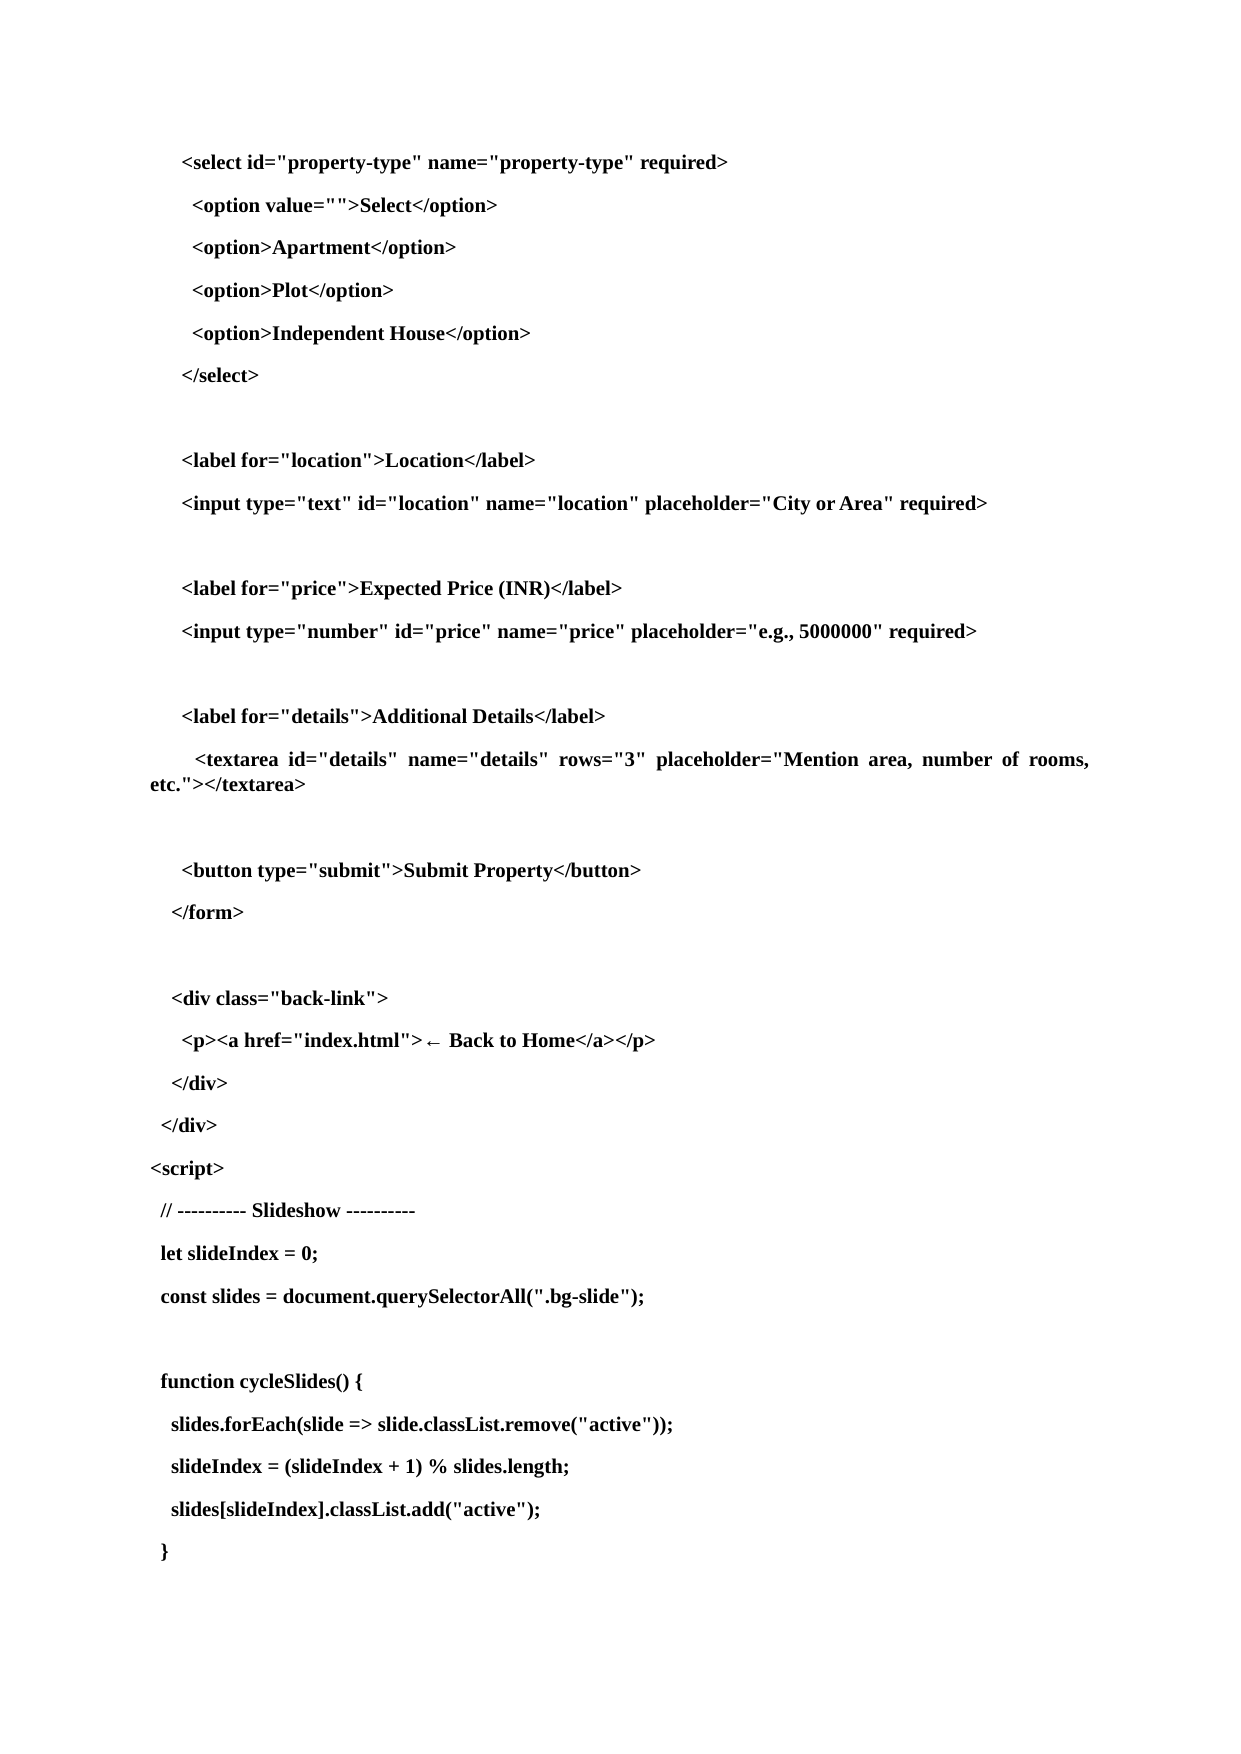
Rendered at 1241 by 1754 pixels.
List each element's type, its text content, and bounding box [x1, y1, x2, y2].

text <input type="number" id="price" name="price" placeholder="e.g., 5000000" required> [150, 619, 1090, 643]
text <p><a href="index.html">← Back to Home</a></p> [150, 1028, 1090, 1052]
text </select> [150, 363, 1090, 387]
text function cycleSlides() { [150, 1369, 1090, 1393]
text </div> [150, 1071, 1090, 1095]
text slideIndex = (slideIndex + 1) % slides.length; [150, 1454, 1090, 1478]
text <label for="price">Expected Price (INR)</label> [150, 576, 1090, 600]
text <textarea id="details" name="details" rows="3" placeholder="Mention area, number of rooms, etc."></textarea> [150, 746, 1090, 796]
text <option>Plot</option> [150, 278, 1090, 302]
text <select id="property-type" name="property-type" required> [150, 150, 1090, 174]
text <label for="details">Additional Details</label> [150, 704, 1090, 728]
text const slides = document.querySelectorAll(".bg-slide"); [150, 1284, 1090, 1308]
text </div> [150, 1113, 1090, 1137]
text <option>Apartment</option> [150, 235, 1090, 259]
text } [150, 1539, 1090, 1563]
text <input type="text" id="location" name="location" placeholder="City or Area" required> [150, 491, 1090, 515]
text let slideIndex = 0; [150, 1241, 1090, 1265]
text // ---------- Slideshow ---------- [150, 1198, 1090, 1222]
text slides.forEach(slide => slide.classList.remove("active")); [150, 1411, 1090, 1436]
text slides[slideIndex].classList.add("active"); [150, 1497, 1090, 1521]
text <div class="back-link"> [150, 985, 1090, 1009]
text <button type="submit">Submit Property</button> [150, 858, 1090, 882]
text </form> [150, 900, 1090, 924]
text <option value="">Select</option> [150, 193, 1090, 217]
text <script> [150, 1156, 1090, 1180]
text <option>Independent House</option> [150, 320, 1090, 344]
text <label for="location">Location</label> [150, 448, 1090, 472]
